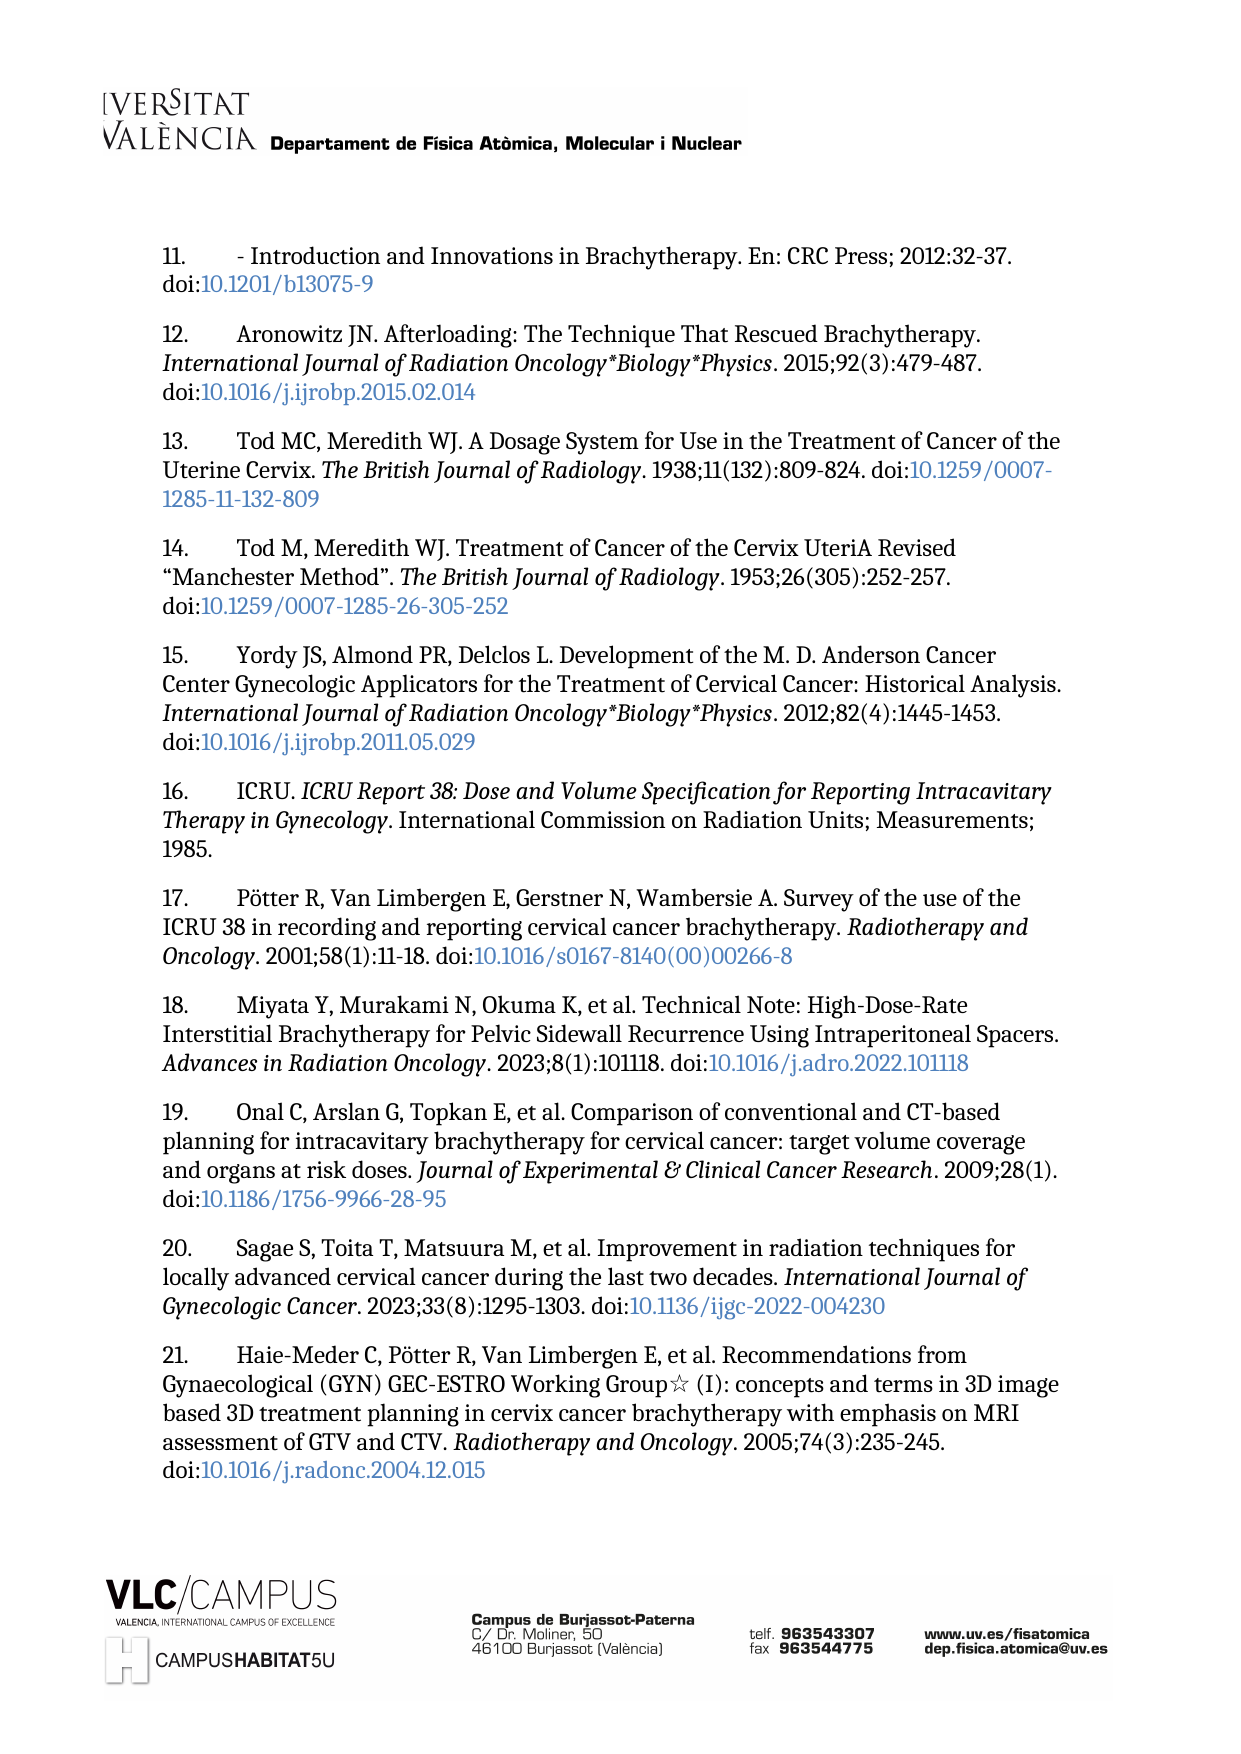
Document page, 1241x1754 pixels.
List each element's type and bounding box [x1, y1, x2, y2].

picture [103, 87, 748, 156]
picture [103, 1575, 1113, 1701]
